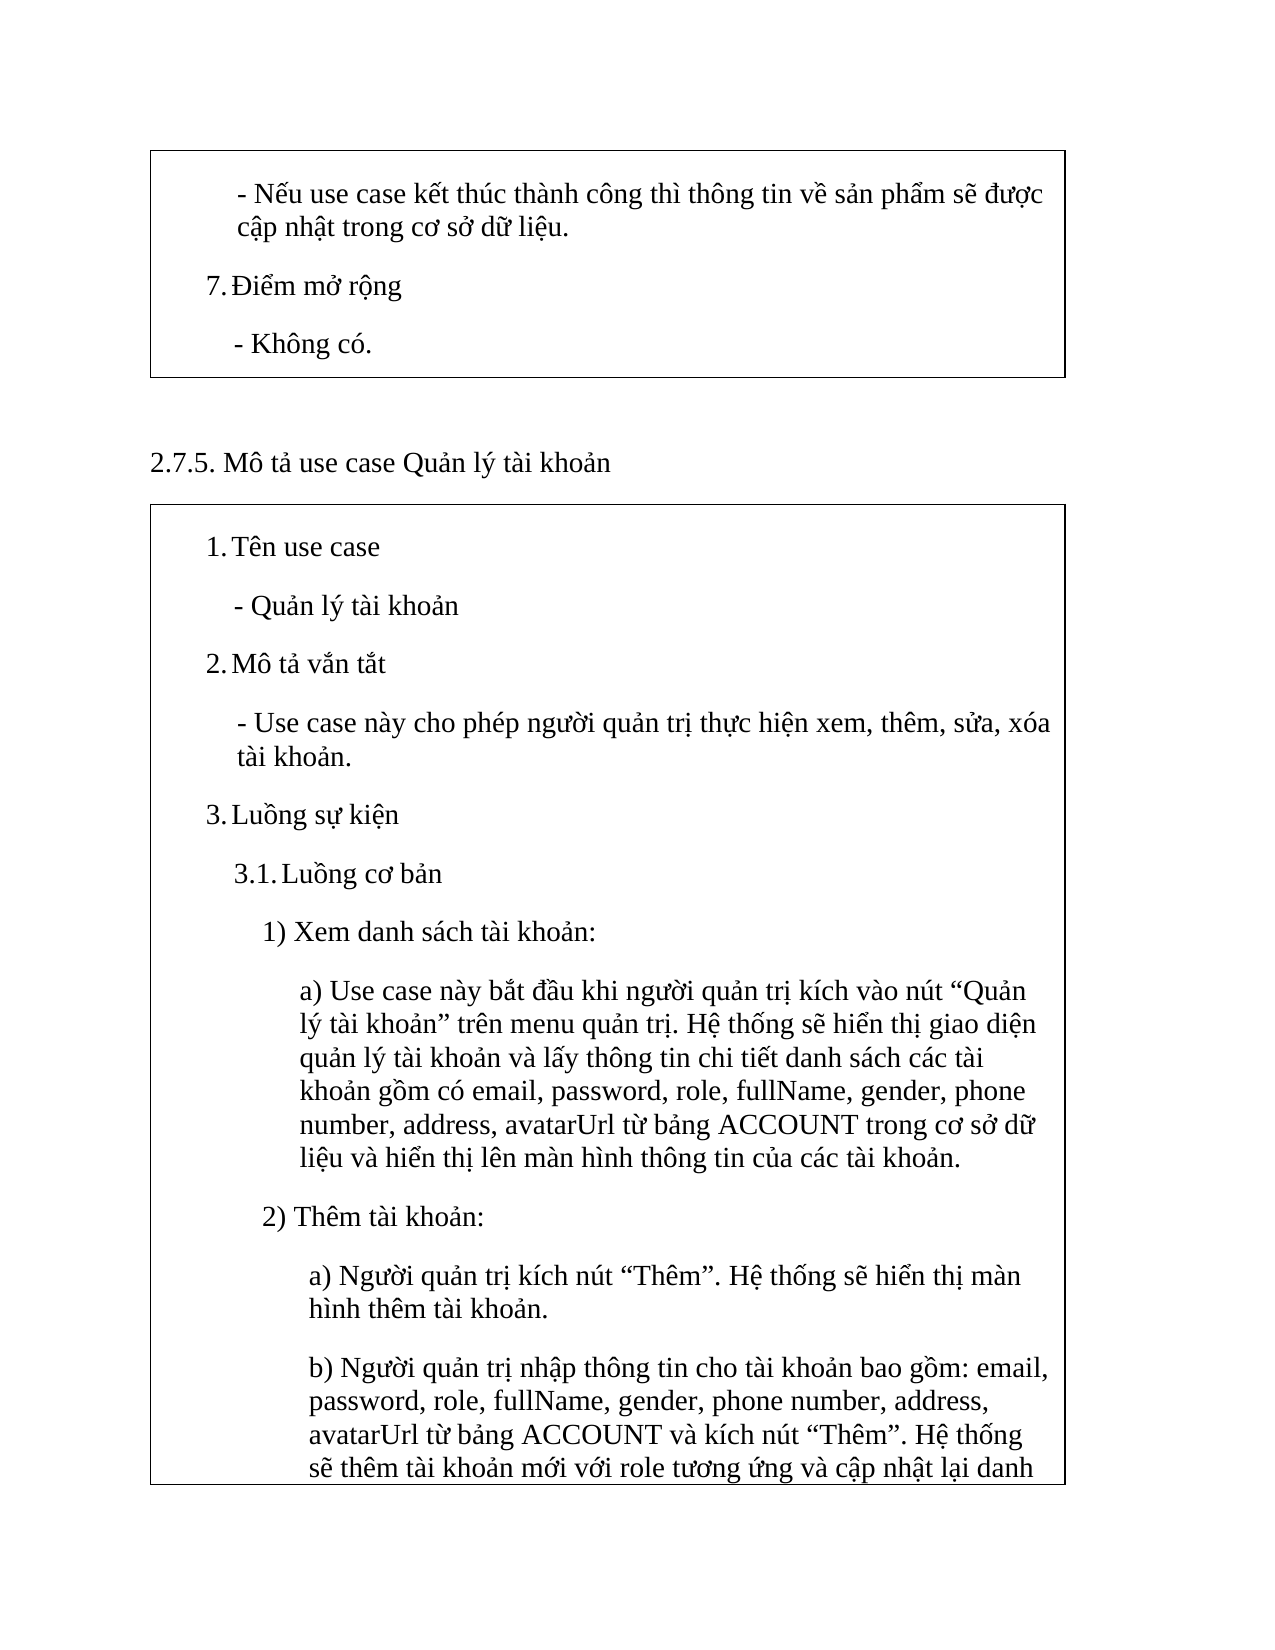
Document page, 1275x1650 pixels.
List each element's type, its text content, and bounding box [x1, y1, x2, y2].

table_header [151, 151, 1064, 377]
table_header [151, 505, 1064, 1484]
subtitle 2.7.5. Mô tả use case Quản lý tài khoản [150, 445, 1125, 478]
